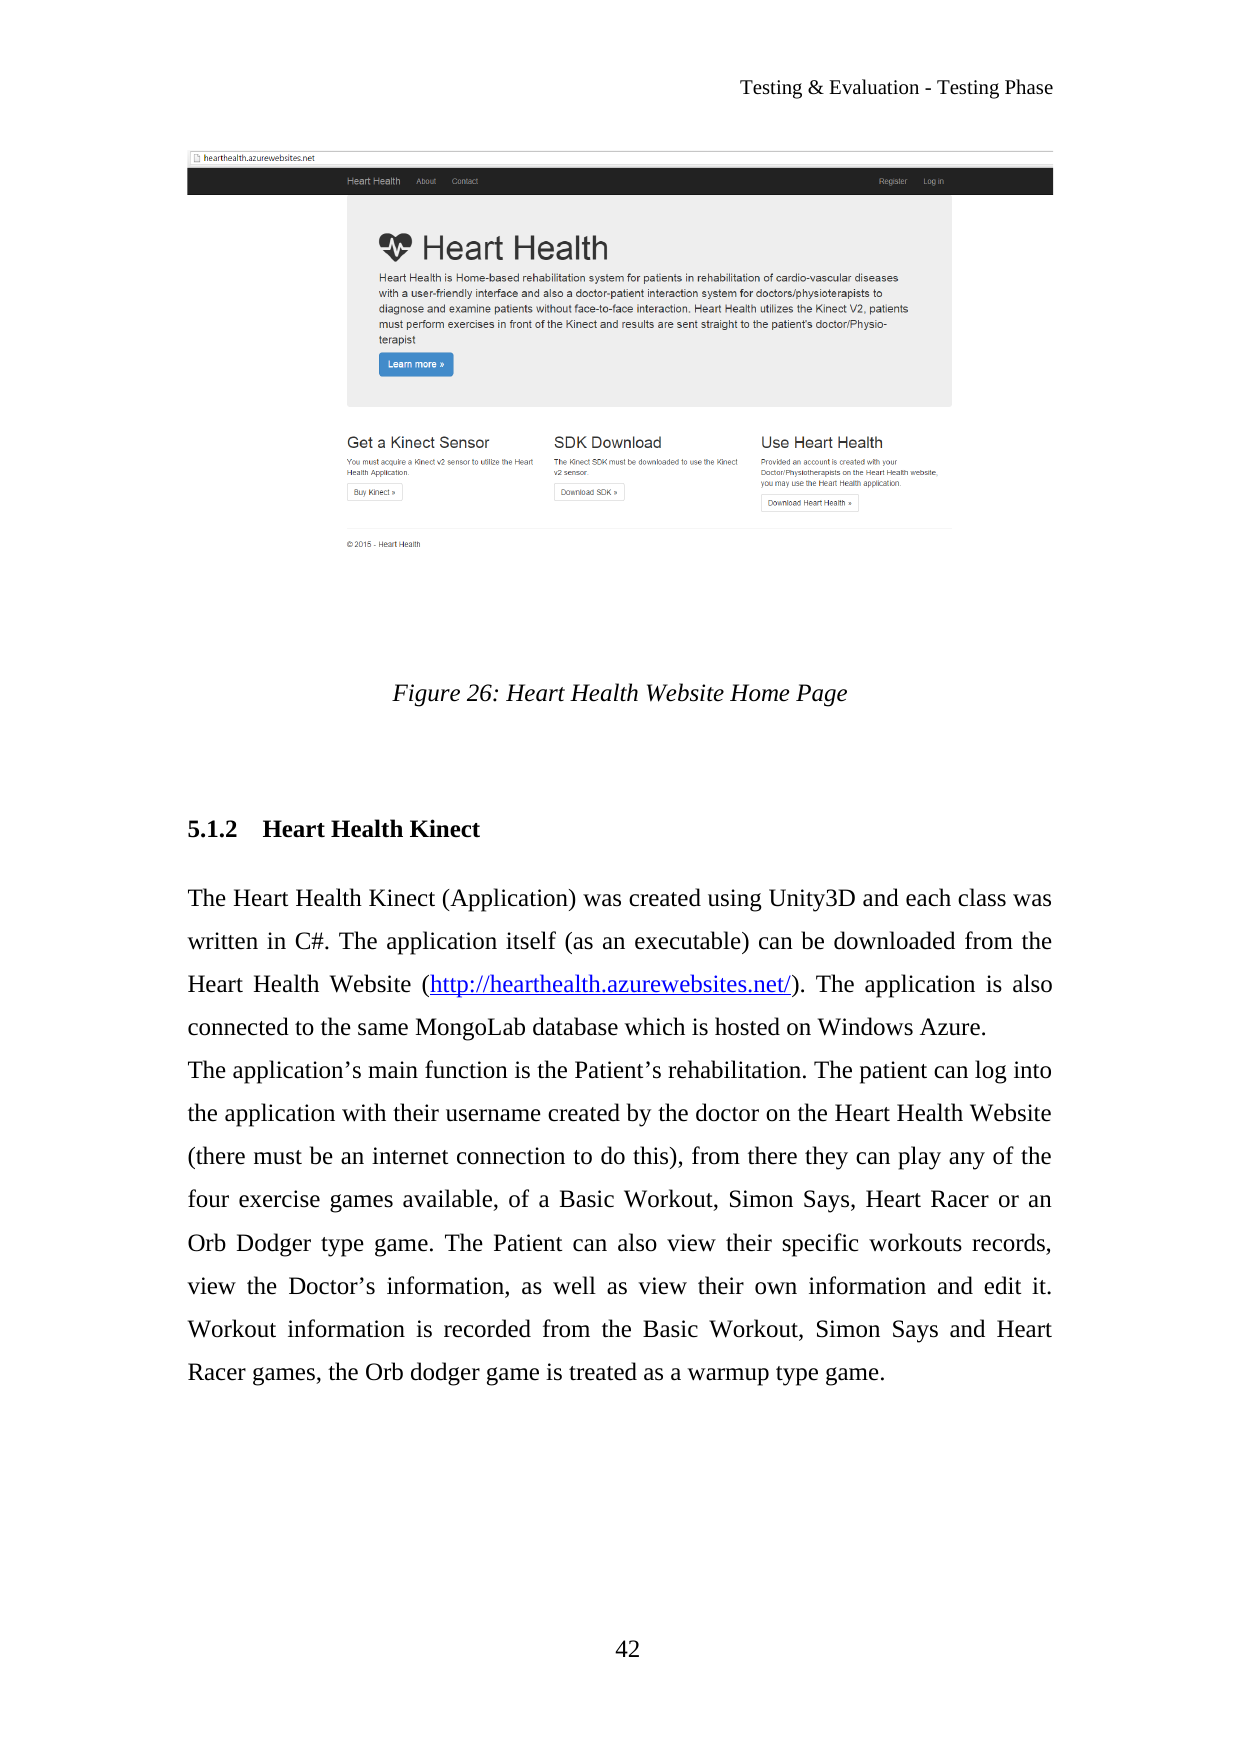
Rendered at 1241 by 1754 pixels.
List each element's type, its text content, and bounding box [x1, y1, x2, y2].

text The application’s main function is the Patient’s rehabilitation. The patient can log into the application with their username created by the doctor on the Heart Health Website (there must be an internet connection to do this), from there they can play any of the four exercise games available, of a Basic Workout, Simon Says, Heart Racer or an Orb Dodger type game. The Patient can also view their specific workouts records, view the Doctor’s information, as well as view their own information and edit it. Workout information is recorded from the Basic Workout, Simon Says and Heart Racer games, the Orb dodger game is treated as a warmup type game. [187, 1055, 1053, 1386]
picture [187, 150, 1054, 652]
text Figure 26: Heart Health Website Home Page [187, 678, 1053, 707]
text The Heart Health Kinect (Application) was created using Unity3D and each class was written in C#. The application itself (as an executable) can be downloaded from the Heart Health Website (http://hearthealth.azurewebsites.net/). The application is also connected to the same MongoLab database which is hosted on Windows Azure. [187, 883, 1053, 1041]
subtitle Heart Health Kinect [187, 814, 1053, 843]
